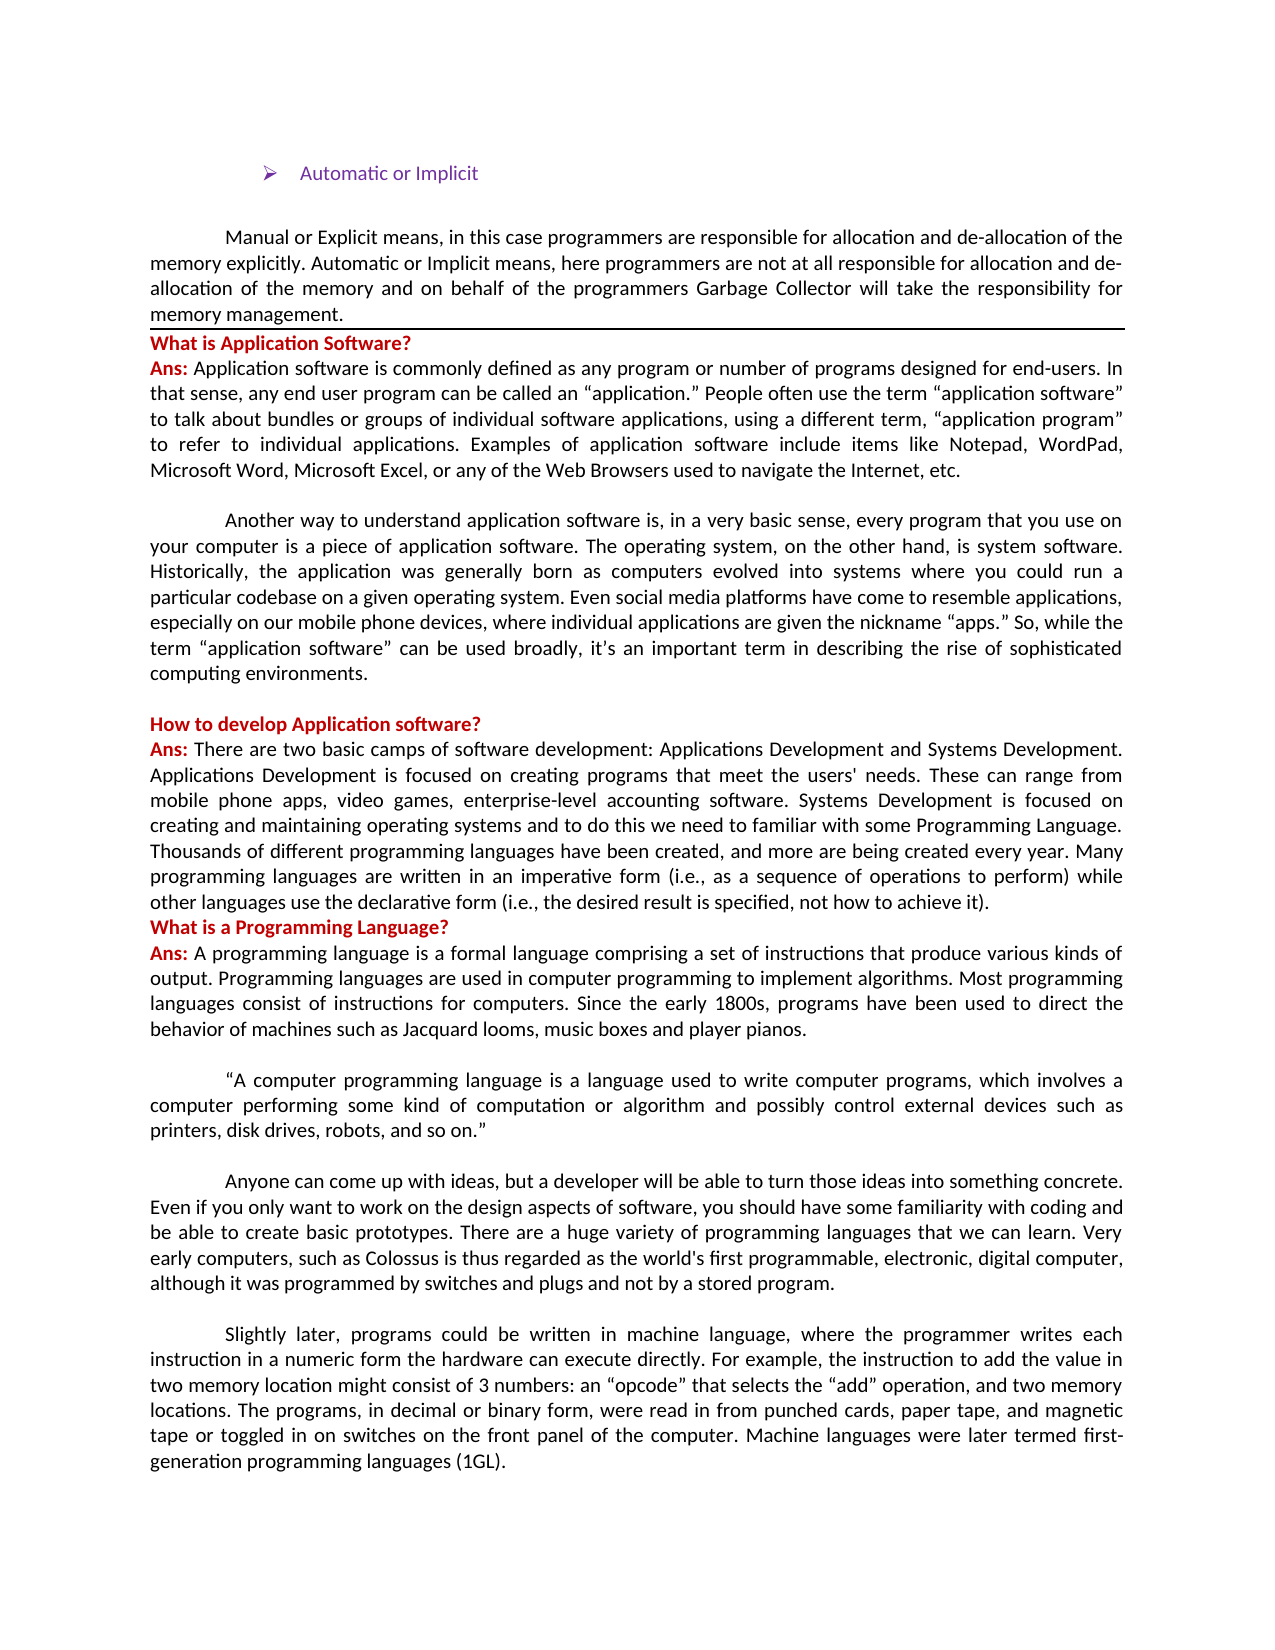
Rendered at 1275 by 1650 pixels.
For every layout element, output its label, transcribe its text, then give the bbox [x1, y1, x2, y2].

list Automatic or Implicit [262, 150, 1125, 193]
text Ans: There are two basic camps of software development: Applications Development and Systems Development. Applications Development is focused on creating programs that meet the users' needs. These can range from mobile phone apps, video games, enterprise-level accounting software. Systems Development is focused on creating and maintaining operating systems and to do this we need to familiar with some Programming Language. Thousands of different programming languages have been created, and more are being created every year. Many programming languages are written in an imperative form (i.e., as a sequence of operations to perform) while other languages use the declarative form (i.e., the desired result is specified, not how to achieve it). [150, 736, 1125, 914]
text Another way to understand application software is, in a very basic sense, every program that you use on your computer is a piece of application software. The operating system, on the other hand, is system software. Historically, the application was generally born as computers evolved into systems where you could run a particular codebase on a given operating system. Even social media platforms have come to resemble applications, especially on our mobile phone devices, where individual applications are given the nickname “apps.” So, while the term “application software” can be used broadly, it’s an important term in describing the rise of sophisticated computing environments. [150, 508, 1125, 686]
text “A computer programming language is a language used to write computer programs, which involves a computer performing some kind of computation or algorithm and possibly control external devices such as printers, disk drives, robots, and so on.” [150, 1067, 1125, 1143]
text What is Application Software? [150, 330, 1125, 355]
text How to develop Application software? [150, 711, 1125, 736]
text Ans: A programming language is a formal language comprising a set of instructions that produce various kinds of output. Programming languages are used in computer programming to implement algorithms. Most programming languages consist of instructions for computers. Since the early 1800s, programs have been used to direct the behavior of machines such as Jacquard looms, music boxes and player pianos. [150, 940, 1125, 1041]
text Anyone can come up with ideas, but a developer will be able to turn those ideas into something concrete. Even if you only want to work on the design aspects of software, you should have some familiarity with coding and be able to create basic prototypes. There are a huge variety of programming languages that we can learn. Very early computers, such as Colossus is thus regarded as the world's first programmable, electronic, digital computer, although it was programmed by switches and plugs and not by a stored program. [150, 1168, 1125, 1296]
text Manual or Explicit means, in this case programmers are responsible for allocation and de-allocation of the memory explicitly. Automatic or Implicit means, here programmers are not at all responsible for allocation and de-allocation of the memory and on behalf of the programmers Garbage Collector will take the responsibility for memory management. [150, 224, 1125, 328]
text What is a Programming Language? [150, 914, 1125, 940]
text Slightly later, programs could be written in machine language, where the programmer writes each instruction in a numeric form the hardware can execute directly. For example, the instruction to add the value in two memory location might consist of 3 numbers: an “opcode” that selects the “add” operation, and two memory locations. The programs, in decimal or binary form, were read in from punched cards, paper tape, and magnetic tape or toggled in on switches on the front panel of the computer. Machine languages were later termed first-generation programming languages (1GL). [150, 1321, 1125, 1473]
text Ans: Application software is commonly defined as any program or number of programs designed for end-users. In that sense, any end user program can be called an “application.” People often use the term “application software” to talk about bundles or groups of individual software applications, using a different term, “application program” to refer to individual applications. Examples of application software include items like Notepad, WordPad, Microsoft Word, Microsoft Excel, or any of the Web Browsers used to navigate the Internet, etc. [150, 355, 1125, 482]
